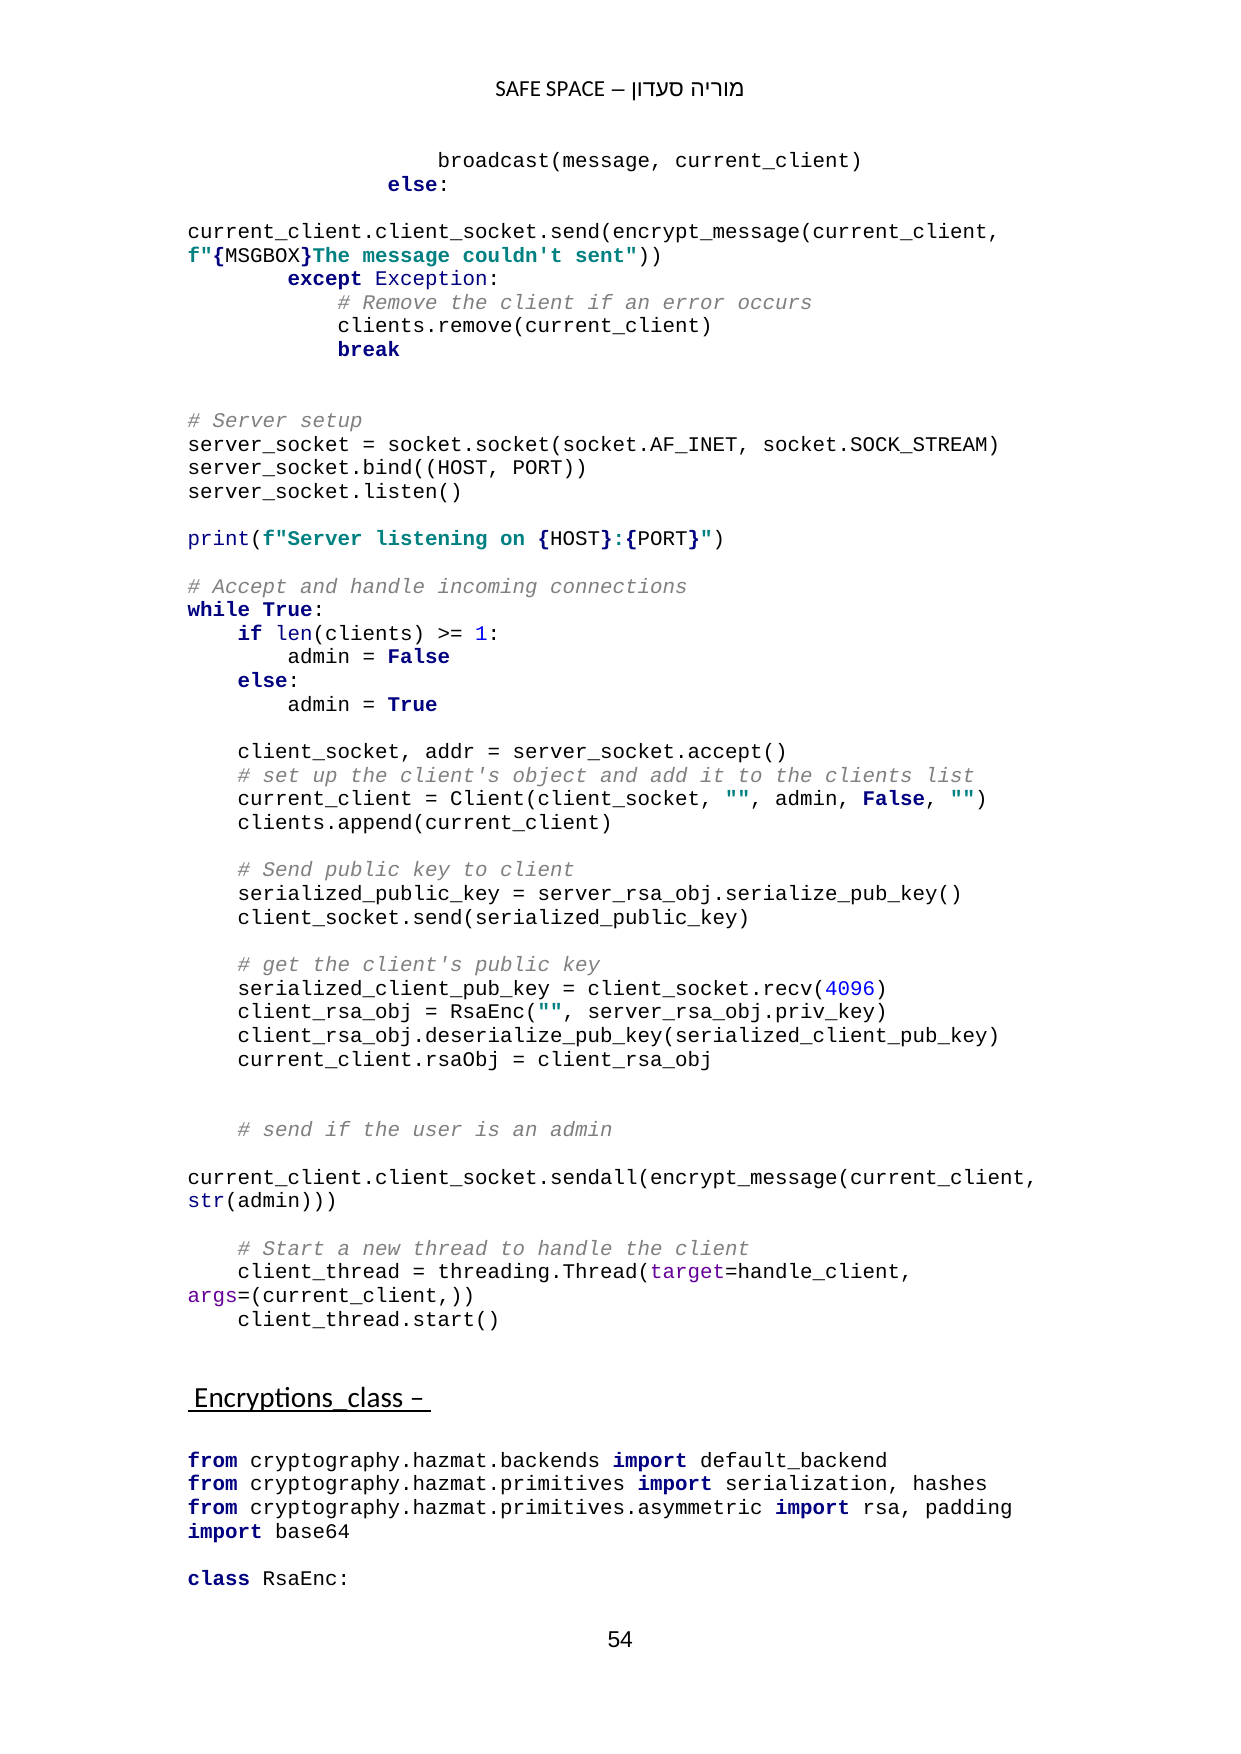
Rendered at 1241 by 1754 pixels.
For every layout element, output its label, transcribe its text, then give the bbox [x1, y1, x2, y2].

text Encryptions_class – [187, 1379, 1053, 1415]
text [187, 1450, 1053, 1592]
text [187, 150, 1053, 1332]
